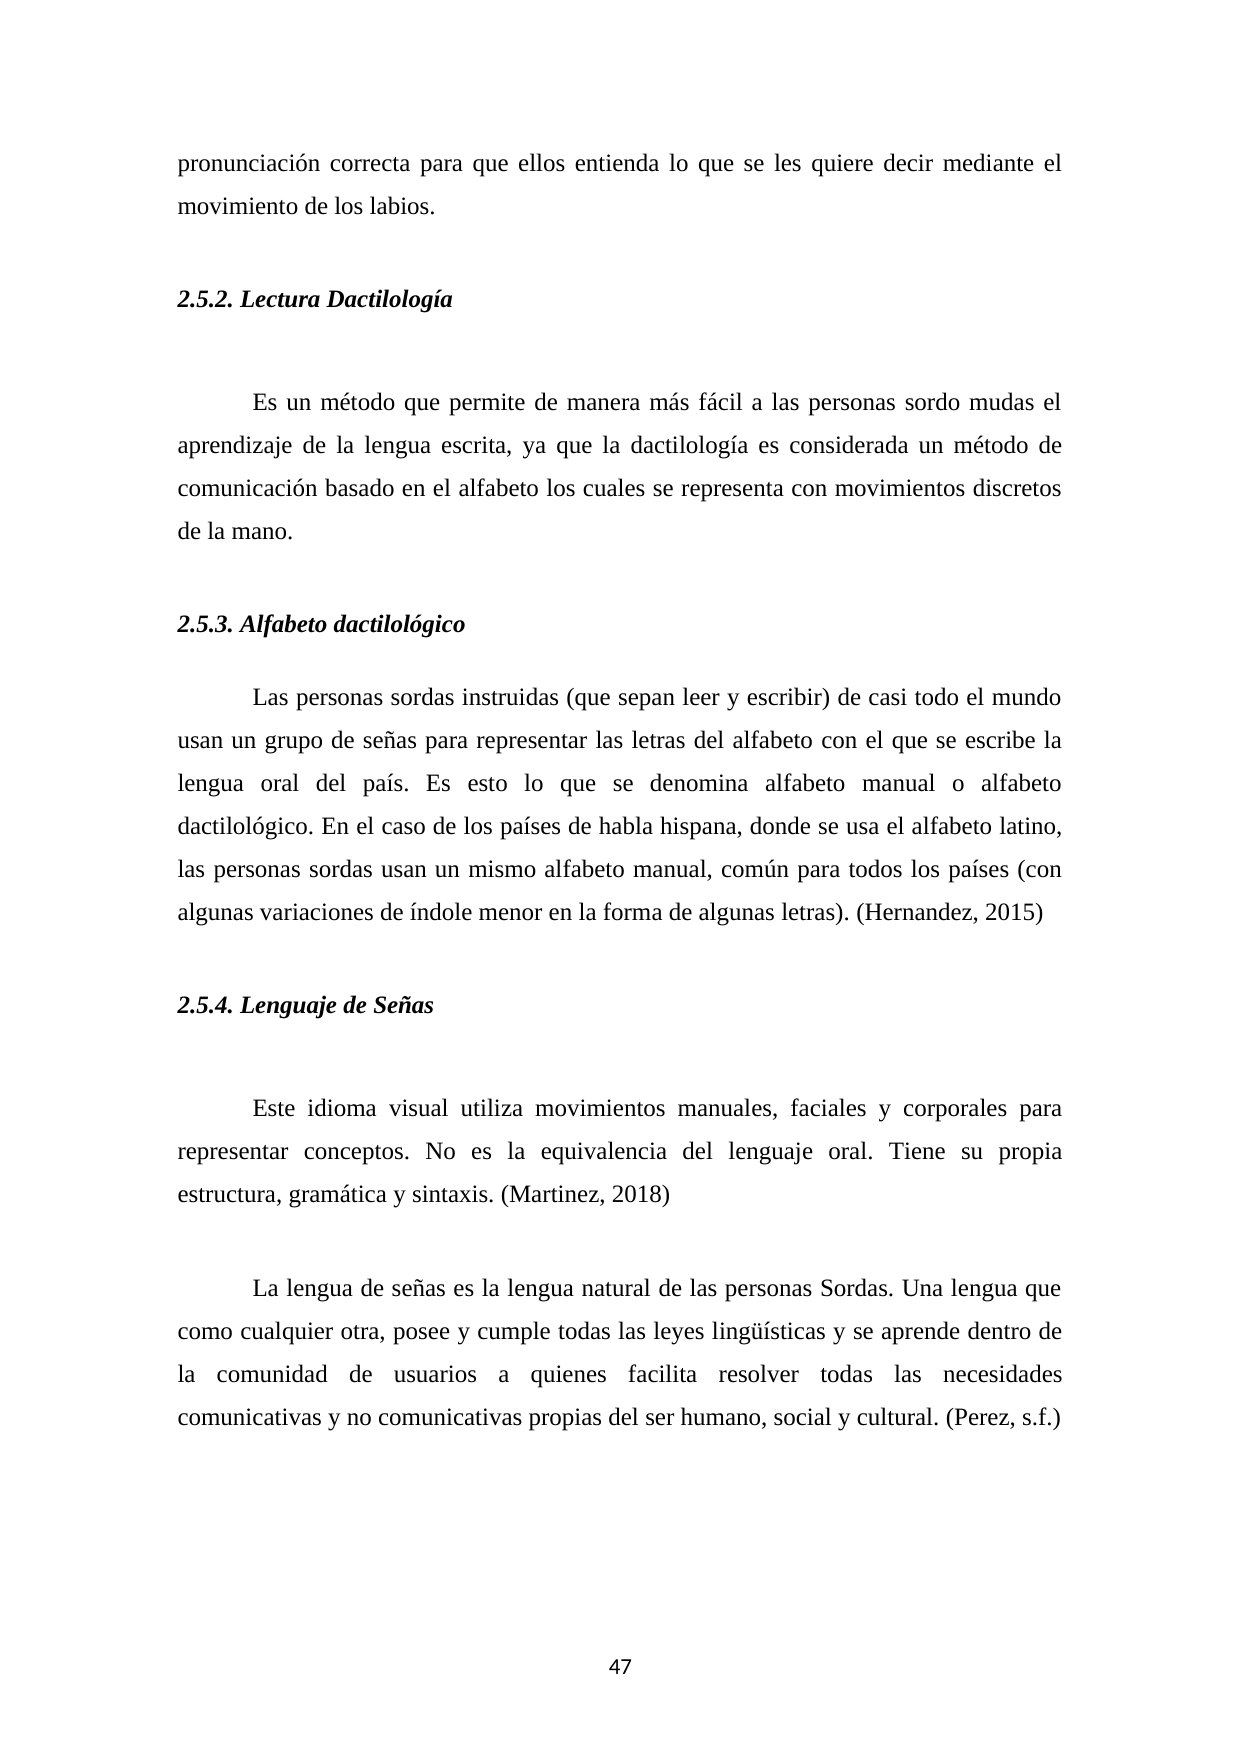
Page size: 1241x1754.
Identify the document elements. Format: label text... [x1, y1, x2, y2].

subtitle 2.5.4. Lenguaje de Señas [177, 990, 1063, 1019]
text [177, 148, 1063, 219]
text Este idioma visual utiliza movimientos manuales, faciales y corporales para representar conceptos. No es la equivalencia del lenguaje oral. Tiene su propia estructura, gramática y sintaxis. [177, 1093, 1063, 1208]
text Las personas sordas instruidas (que sepan leer y escribir) de casi todo el mundo usan un grupo de señas para representar las letras del alfabeto con el que se escribe la lengua oral del país. Es esto lo que se denomina alfabeto manual o alfabeto dactilológico. En el caso de los países de habla hispana, donde se usa el alfabeto latino, las personas sordas usan un mismo alfabeto manual, común para todos los países (con algunas variaciones de índole menor en la forma de algunas letras). [177, 682, 1063, 926]
subtitle 2.5.3. Alfabeto dactilológico [177, 609, 1063, 638]
subtitle 2.5.2. Lectura Dactilología [177, 284, 1063, 313]
text La lengua de señas es la lengua natural de las personas Sordas. Una lengua que como cualquier otra, posee y cumple todas las leyes lingüísticas y se aprende dentro de la comunidad de usuarios a quienes facilita resolver todas las necesidades comunicativas y no comunicativas propias del ser humano, social y cultural. [177, 1273, 1063, 1431]
text Es un método que permite de manera más fácil a las personas sordo mudas el aprendizaje de la lengua escrita, ya que la dactilología es considerada un método de comunicación basado en el alfabeto los cuales se representa con movimientos discretos de la mano. [177, 387, 1063, 545]
